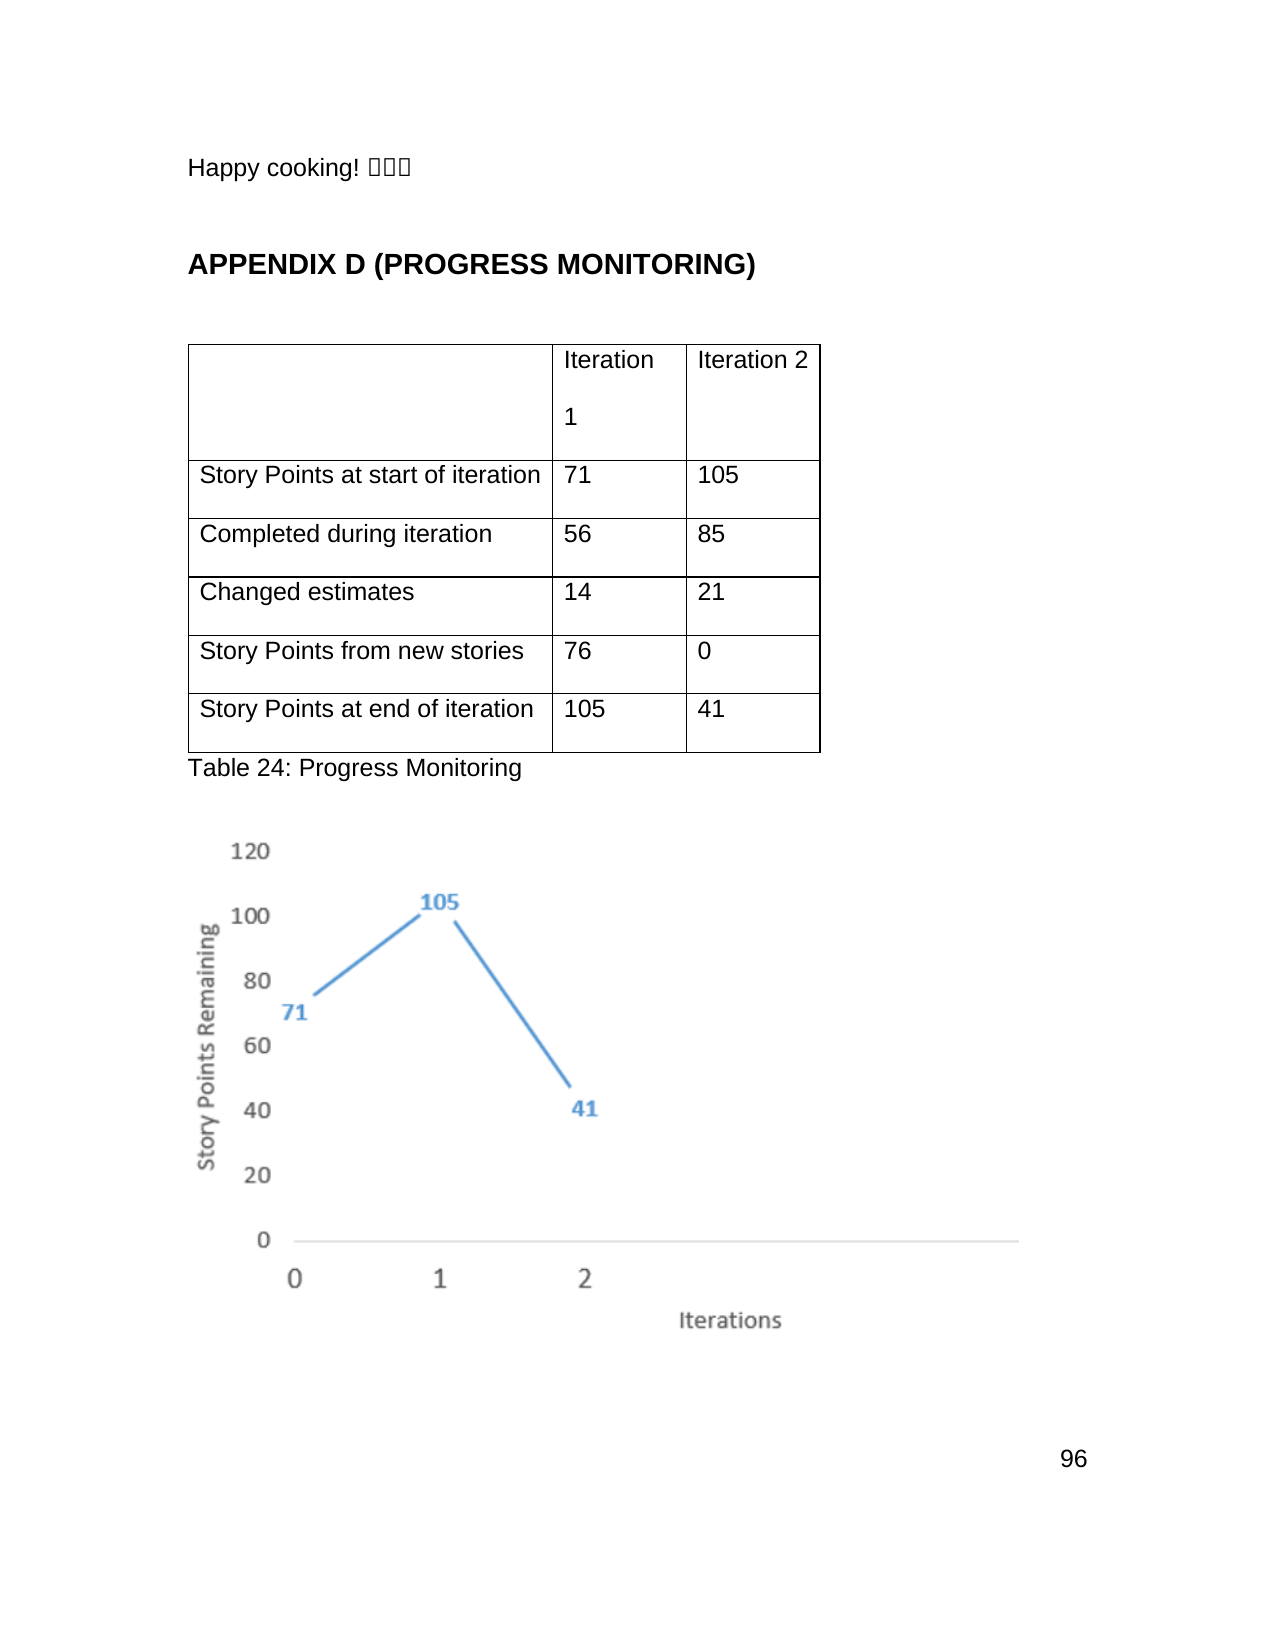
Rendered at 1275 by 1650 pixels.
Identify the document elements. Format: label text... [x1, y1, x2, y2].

table_header Iteration 2 [687, 345, 819, 459]
table_cell 21 [687, 578, 819, 635]
table_cell 71 [553, 461, 686, 518]
table_cell 85 [687, 519, 819, 576]
picture [187, 831, 1019, 1338]
table_cell Story Points from new stories [189, 636, 552, 693]
table_cell 76 [553, 636, 686, 693]
table_header [189, 345, 552, 459]
text Happy cooking! 🍳🌮🍰 [187, 150, 1087, 184]
table_cell 41 [687, 694, 819, 752]
table_cell Changed estimates [189, 578, 552, 635]
subtitle APPENDIX D (PROGRESS MONITORING) [187, 247, 1087, 281]
table_cell 14 [553, 578, 686, 635]
table_cell 0 [687, 636, 819, 693]
table_cell 105 [687, 461, 819, 518]
table_cell 105 [553, 694, 686, 752]
text Table 24: Progress Monitoring [187, 753, 1087, 781]
table_header Iteration 1 [553, 345, 686, 459]
table_cell Completed during iteration [189, 519, 552, 576]
table_cell 56 [553, 519, 686, 576]
table_cell Story Points at start of iteration [189, 461, 552, 518]
table_cell Story Points at end of iteration [189, 694, 552, 752]
